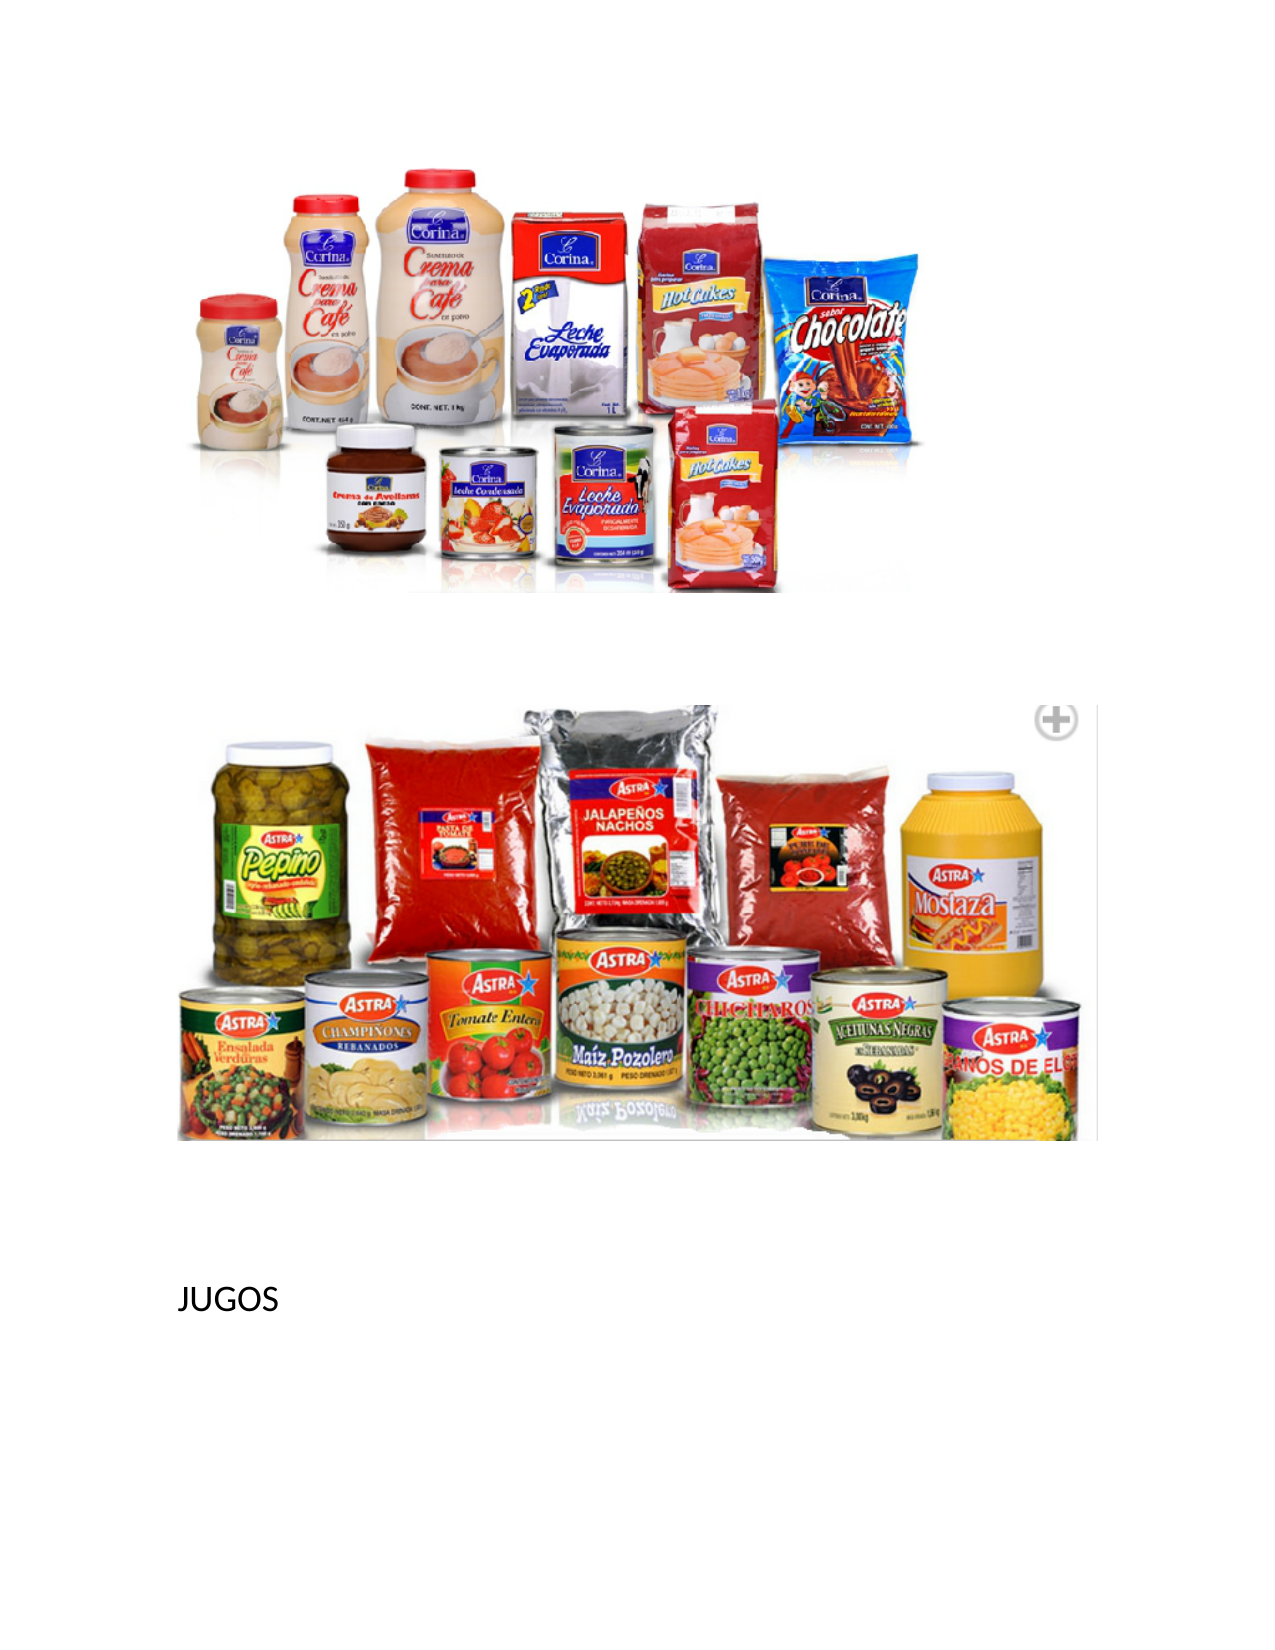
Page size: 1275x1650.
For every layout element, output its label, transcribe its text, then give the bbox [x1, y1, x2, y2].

picture [177, 147, 926, 593]
text JUGOS [177, 1275, 1098, 1321]
picture [177, 705, 1098, 1141]
